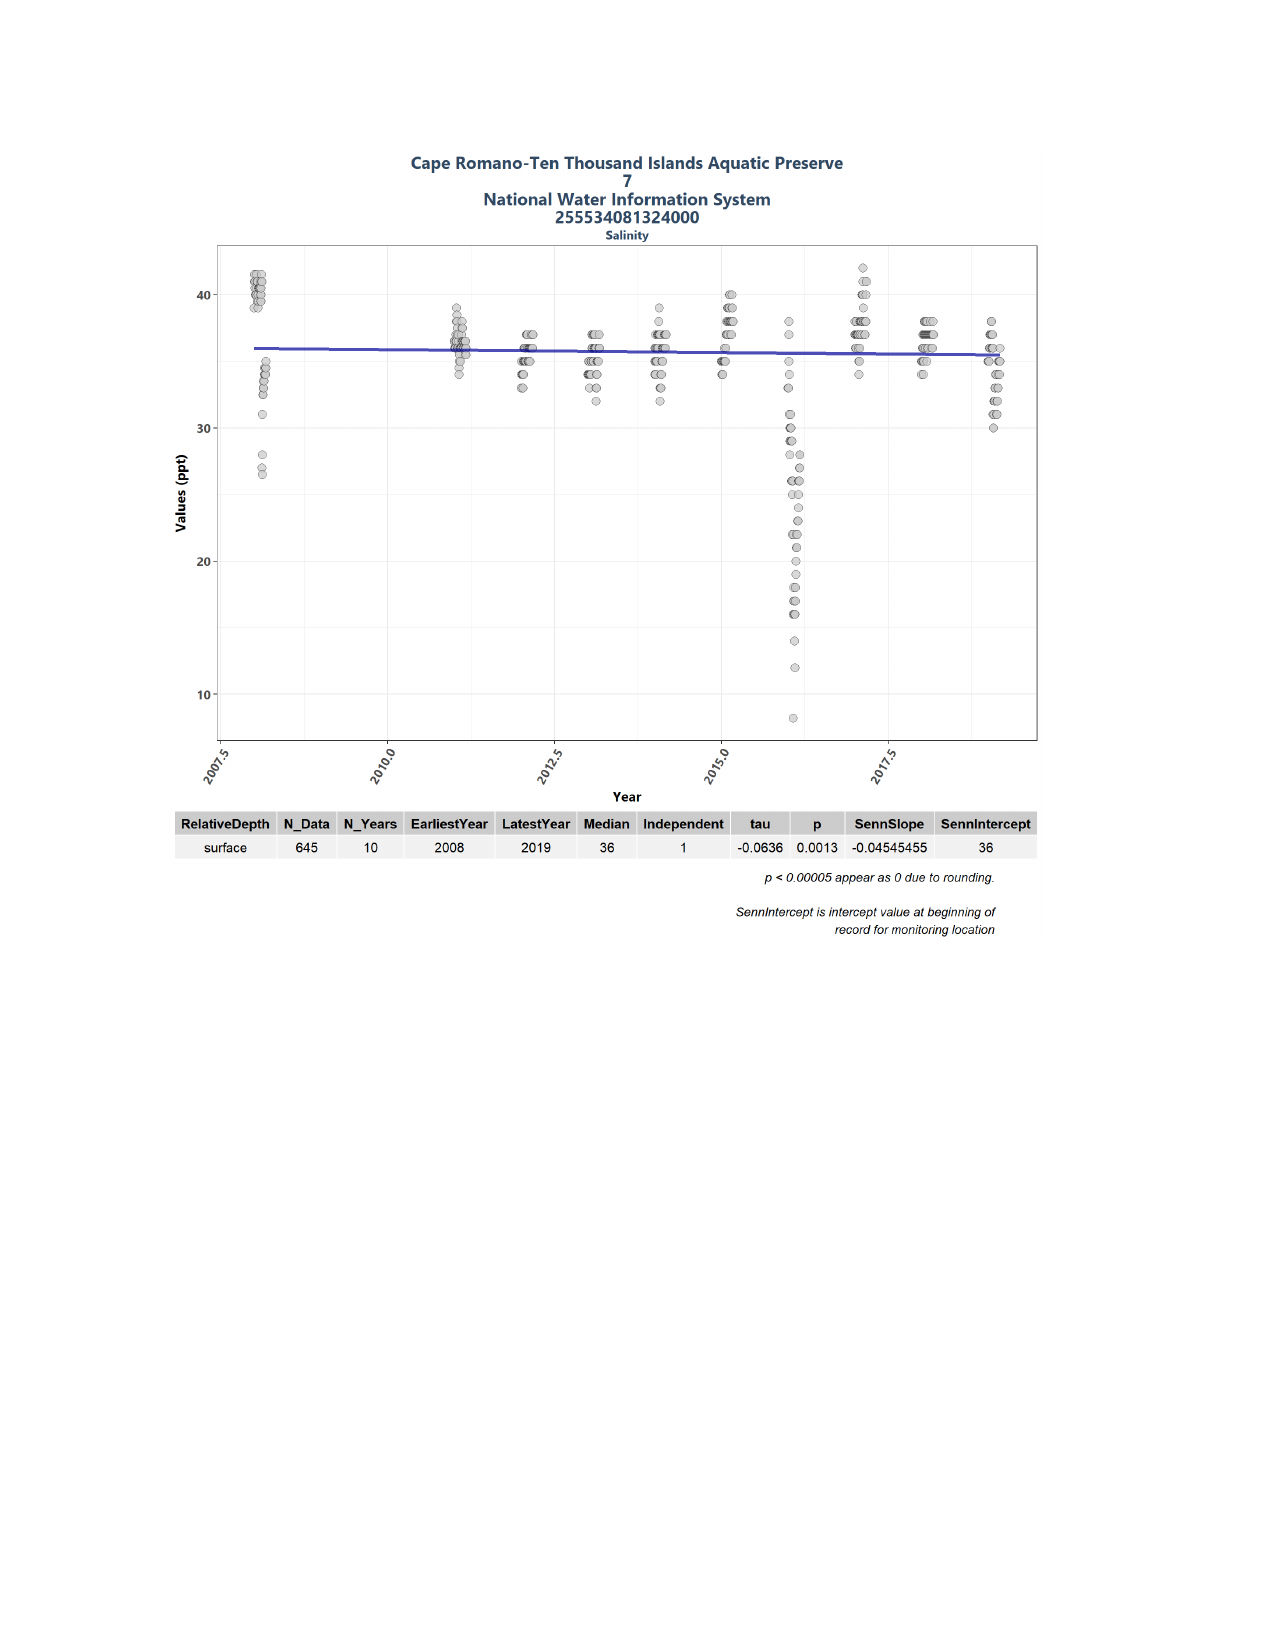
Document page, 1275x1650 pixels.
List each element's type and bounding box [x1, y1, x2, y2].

picture [168, 150, 1044, 938]
